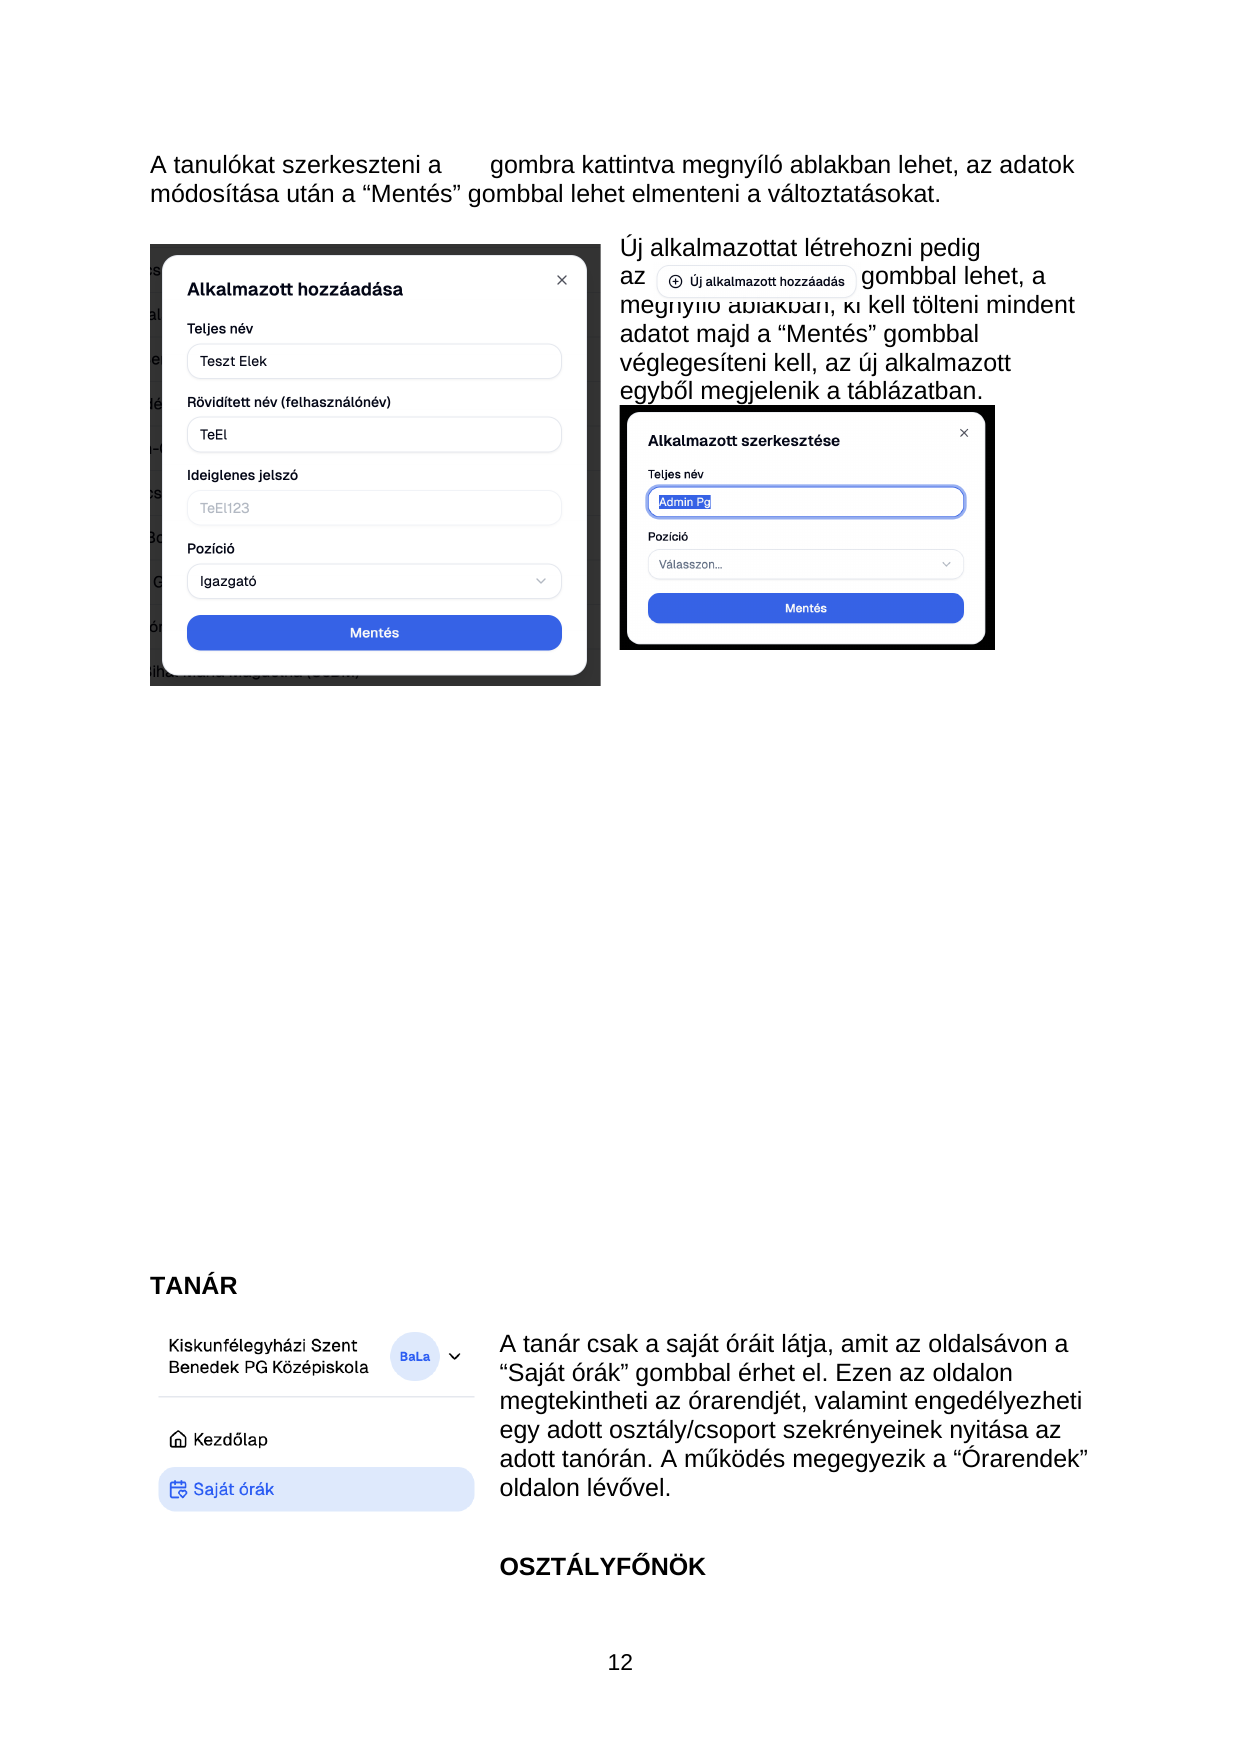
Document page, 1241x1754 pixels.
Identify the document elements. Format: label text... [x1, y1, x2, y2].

picture [150, 1319, 481, 1573]
text TANÁR A tanár csak a saját óráit látja, amit az oldalsávon a “Saját órák” gombbal érhet el. Ezen az oldalon megtekintheti az órarendjét, valamint engedélyezheti egy adott osztály/csoport szekrényeinek nyitása az adott tanórán. A működés megegyezik a “Órarendek” oldalon lévővel. [150, 1271, 1090, 1501]
picture [653, 262, 862, 302]
picture [150, 244, 601, 686]
text A tanulókat szerkeszteni a gombra kattintva megnyíló ablakban lehet, az adatok módosítása után a “Mentés” gombbal lehet elmenteni a változtatásokat. [150, 150, 1090, 207]
picture [619, 405, 995, 650]
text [150, 1551, 1090, 1580]
